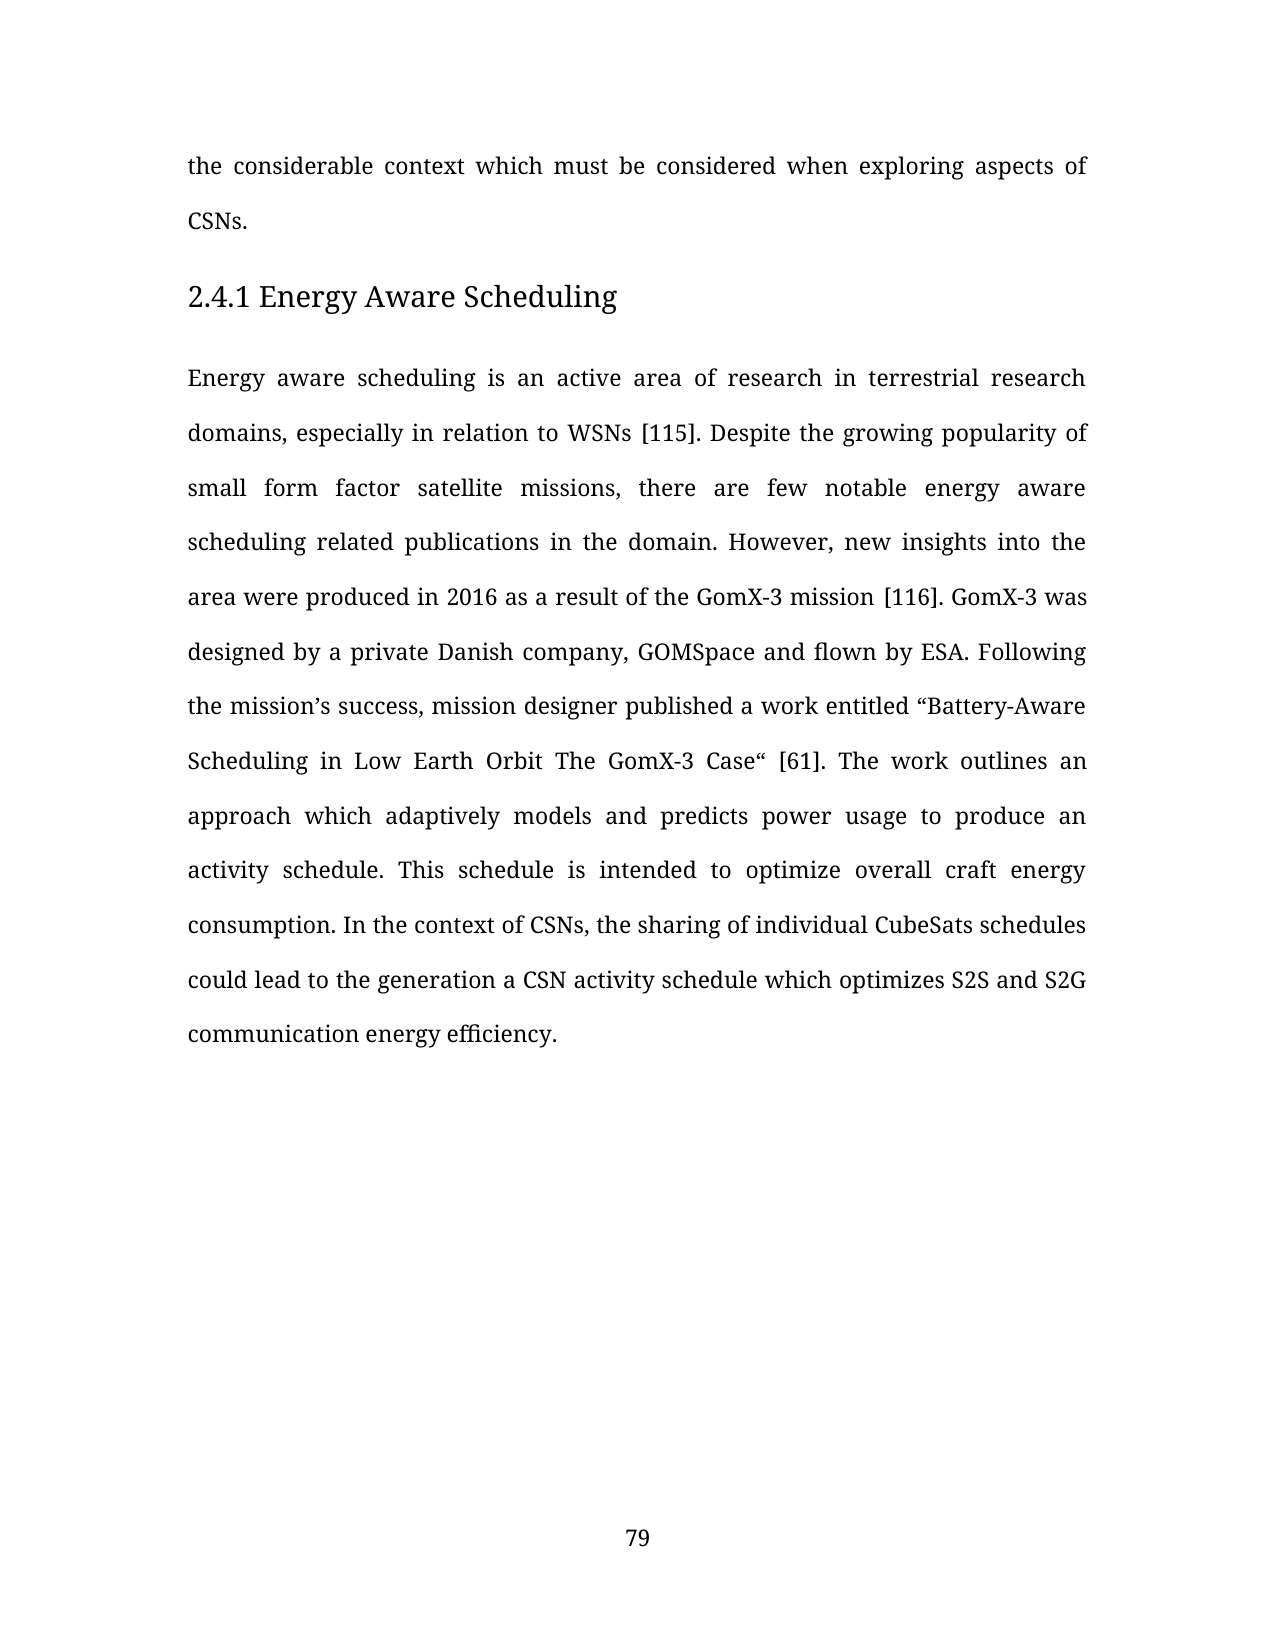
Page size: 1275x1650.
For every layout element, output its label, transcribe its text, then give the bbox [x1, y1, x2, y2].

text Energy aware scheduling is an active area of research in terrestrial research domains, especially in relation to WSNs [115]. Despite the growing popularity of small form factor satellite missions, there are few notable energy aware scheduling related publications in the domain. However, new insights into the area were produced in 2016 as a result of the GomX-3 mission [116]. GomX-3 was designed by a private Danish company, GOMSpace and flown by ESA. Following the mission’s success, mission designer published a work entitled “Battery-Aware Scheduling in Low Earth Orbit The GomX-3 Case“ [61]. The work outlines an approach which adaptively models and predicts power usage to produce an activity schedule. This schedule is intended to optimize overall craft energy consumption. In the context of CSNs, the sharing of individual CubeSats schedules could lead to the generation a CSN activity schedule which optimizes S2S and S2G communication energy efficiency. [187, 362, 1087, 1049]
subtitle Energy Aware Scheduling [187, 276, 1087, 316]
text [187, 150, 1087, 236]
